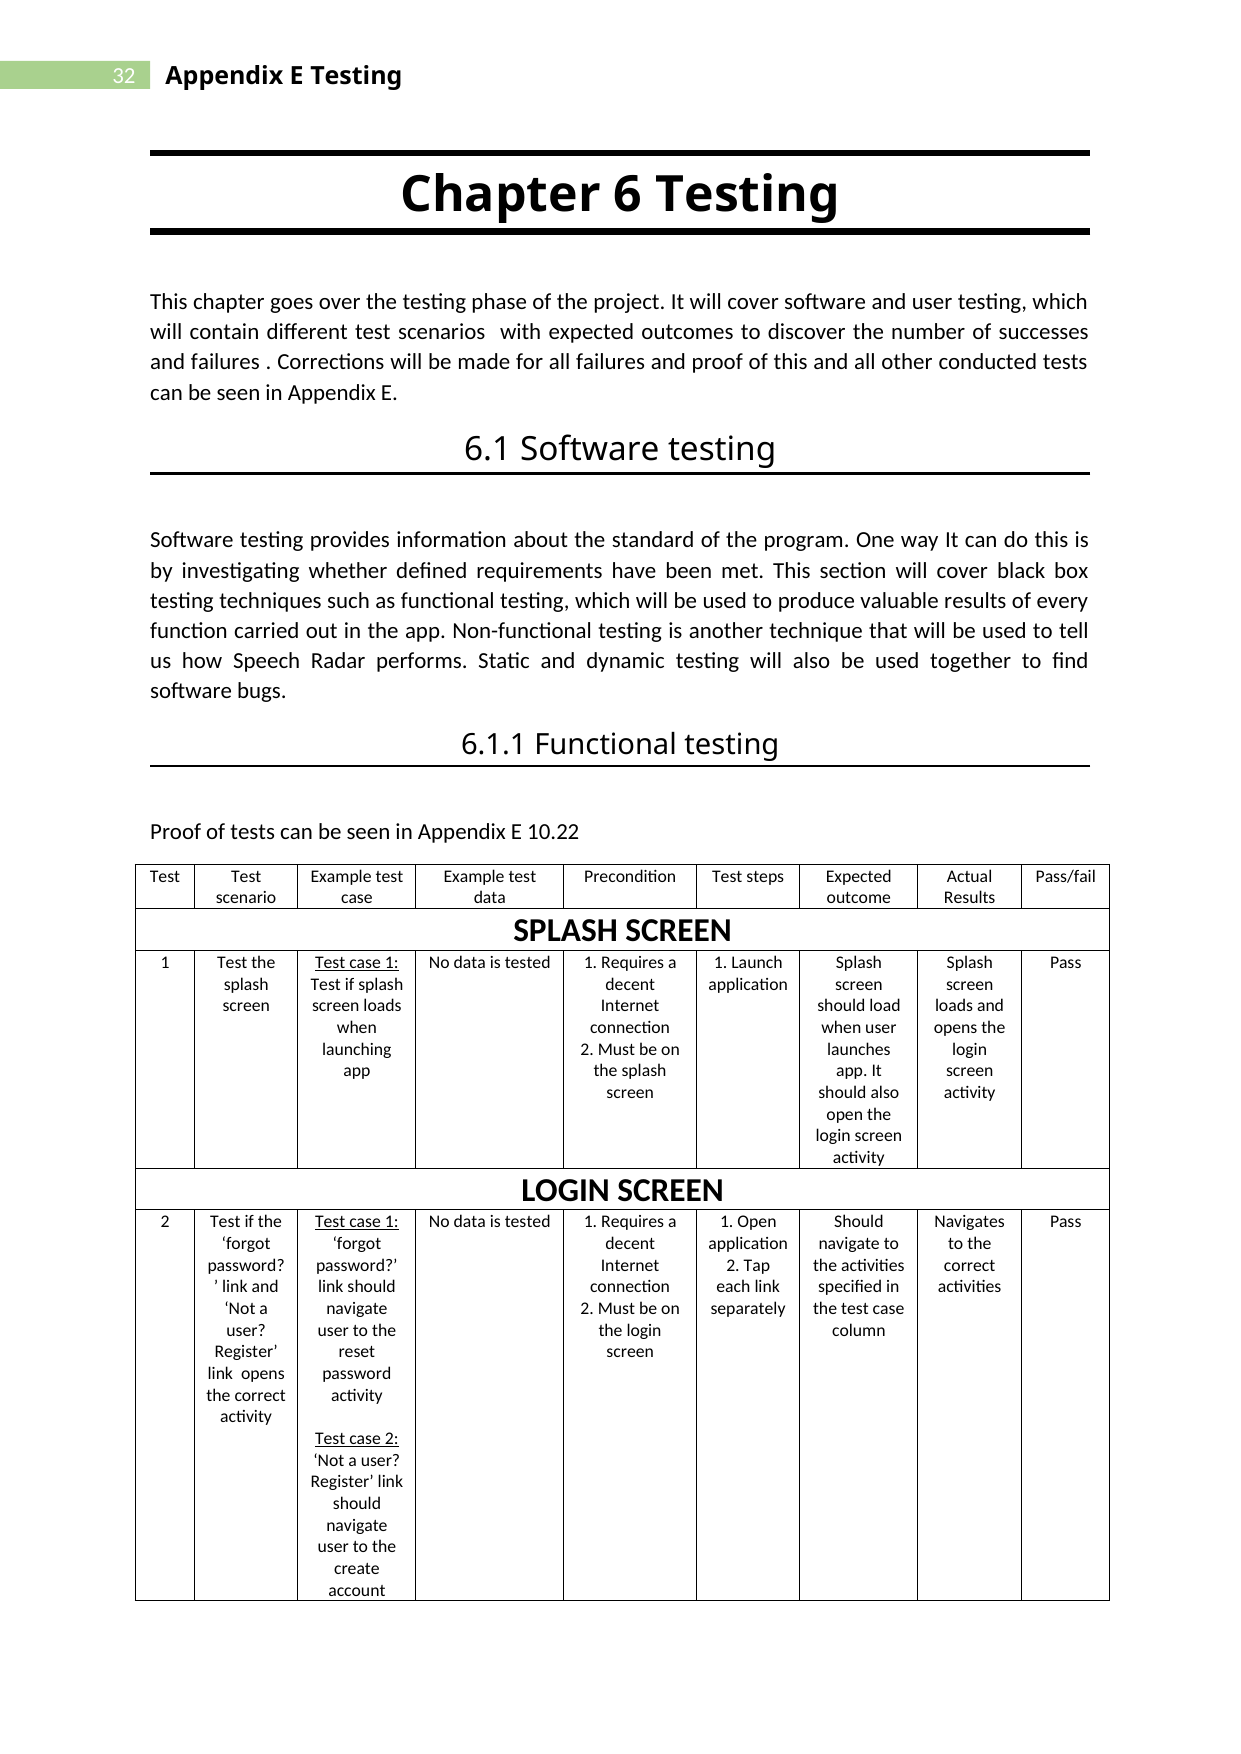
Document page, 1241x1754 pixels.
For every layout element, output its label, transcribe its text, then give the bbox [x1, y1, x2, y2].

table_header Actual Results [918, 865, 1021, 908]
table_cell 1 [136, 951, 194, 1168]
table_cell Test case 1: Test if splash screen loads when launching app [298, 951, 415, 1168]
table_header Example test data [416, 865, 563, 908]
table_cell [918, 1210, 1021, 1600]
table_header Precondition [564, 865, 696, 908]
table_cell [195, 1210, 297, 1600]
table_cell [298, 1210, 415, 1600]
table_header Test [136, 865, 194, 908]
table_cell Test the splash screen [195, 951, 297, 1168]
subtitle Software testing [150, 424, 1090, 472]
text Proof of tests can be seen in Appendix E 10.22 [150, 817, 1090, 845]
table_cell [697, 1210, 799, 1600]
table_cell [800, 1210, 917, 1600]
table_header Pass/fail [1022, 865, 1109, 908]
subtitle Functional testing [150, 723, 1090, 765]
table_cell SPLASH SCREEN [136, 909, 1109, 950]
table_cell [564, 1210, 696, 1600]
table_cell 1. Launch application [697, 951, 799, 1168]
table_header Test steps [697, 865, 799, 908]
table_cell Splash screen should load when user launches app. It should also open the login screen activity [800, 951, 917, 1168]
text This chapter goes over the testing phase of the project. It will cover software and user testing, which will contain different test scenarios with expected outcomes to discover the number of successes and failures . Corrections will be made for all failures and proof of this and all other conducted tests can be seen in Appendix E. [150, 287, 1090, 406]
table_cell 1. Requires a decent Internet connection 2. Must be on the splash screen [564, 951, 696, 1168]
table_cell Splash screen loads and opens the login screen activity [918, 951, 1021, 1168]
table_cell No data is tested [416, 1210, 563, 1600]
subtitle Testing [150, 156, 1090, 228]
table_cell Pass [1022, 1210, 1109, 1600]
table_cell 2 [136, 1210, 194, 1600]
table_header Test scenario [195, 865, 297, 908]
table_cell LOGIN SCREEN [136, 1169, 1109, 1209]
text Software testing provides information about the standard of the program. One way It can do this is by investigating whether defined requirements have been met. This section will cover black box testing techniques such as functional testing, which will be used to produce valuable results of every function carried out in the app. Non-functional testing is another technique that will be used to tell us how Speech Radar performs. Static and dynamic testing will also be used together to find software bugs. [150, 526, 1090, 705]
table_header Expected outcome [800, 865, 917, 908]
table_cell Pass [1022, 951, 1109, 1168]
table_header Example test case [298, 865, 415, 908]
table_cell No data is tested [416, 951, 563, 1168]
